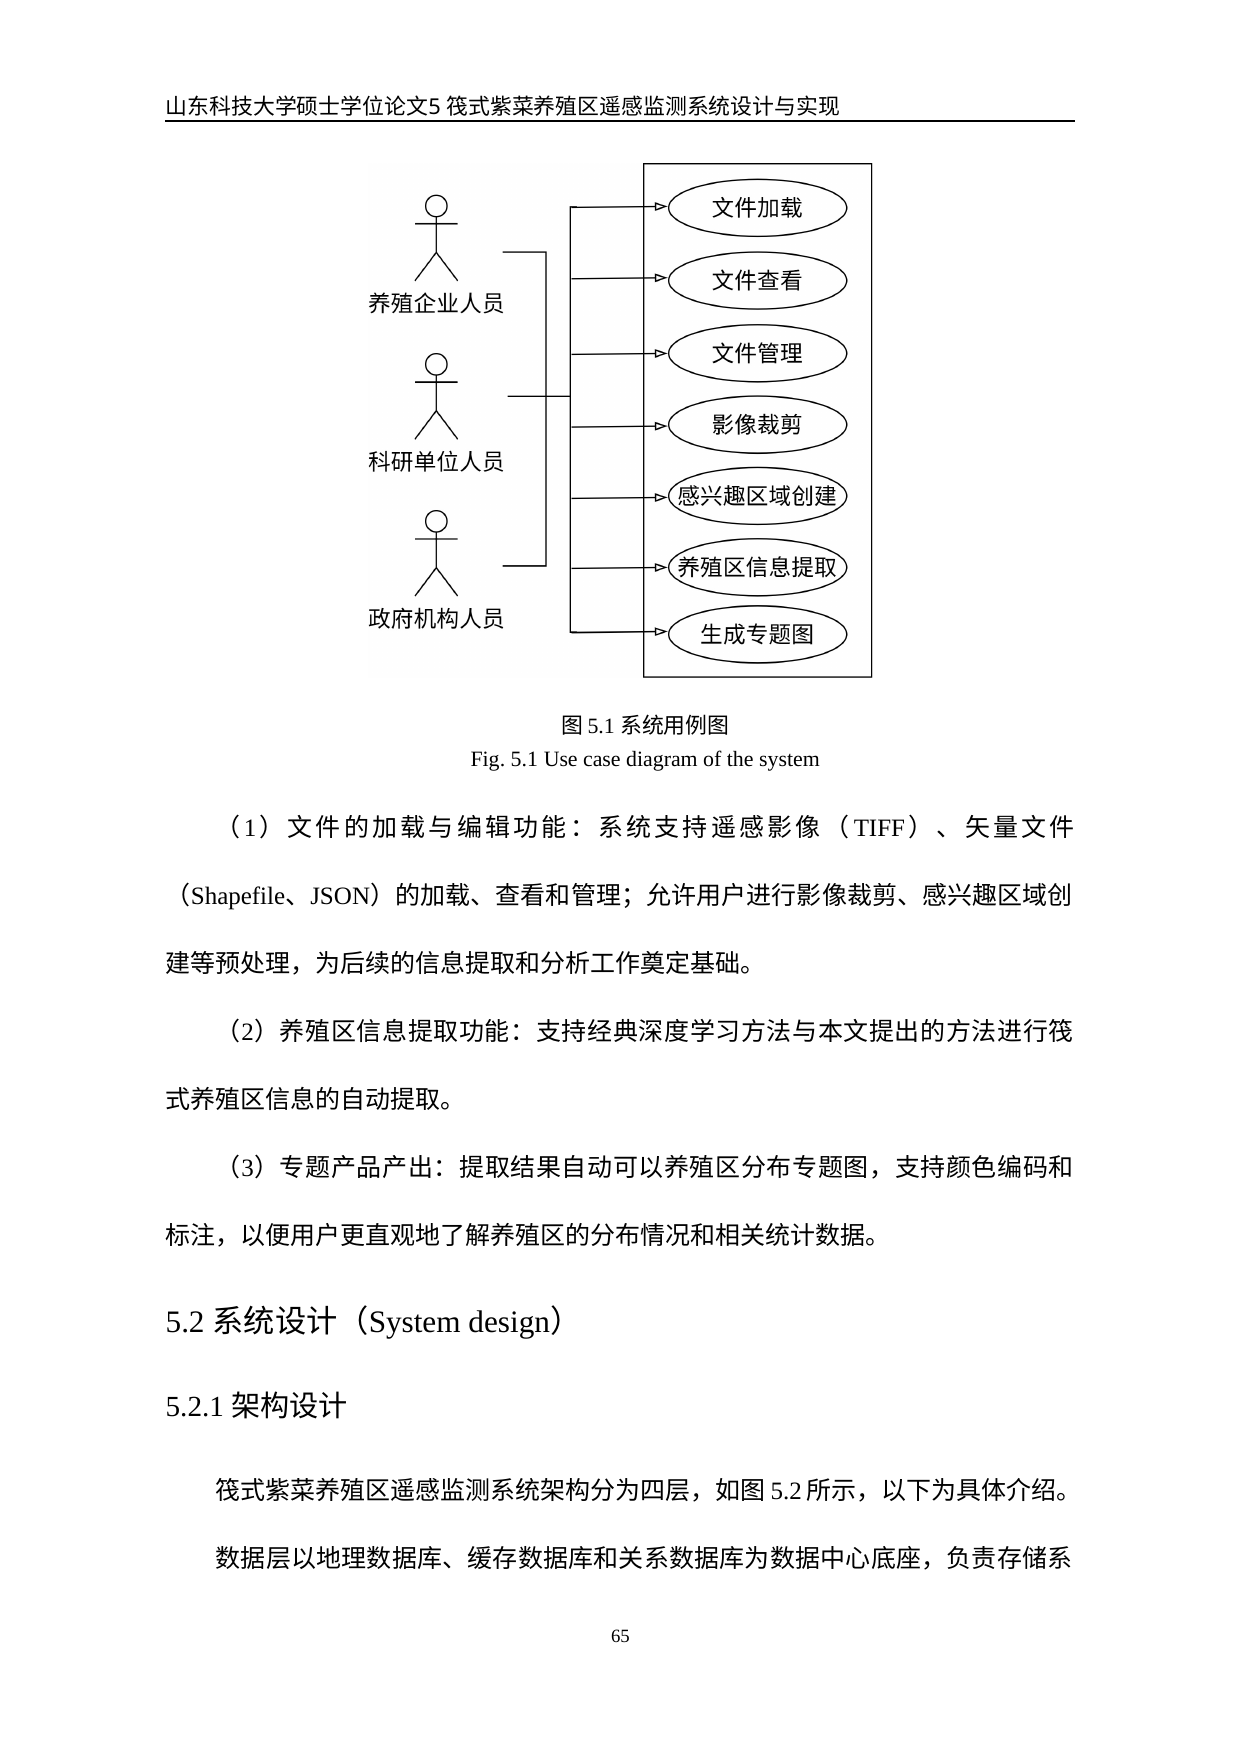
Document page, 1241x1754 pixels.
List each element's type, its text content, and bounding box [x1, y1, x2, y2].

subtitle 5.2.1 架构设计 [165, 1369, 1075, 1437]
text （1）文件的加载与编辑功能：系统支持遥感影像（TIFF）、矢量文件（Shapefile、JSON）的加载、查看和管理；允许用户进行影像裁剪、感兴趣区域创建等预处理，为后续的信息提取和分析工作奠定基础。 [165, 792, 1075, 996]
picture [367, 163, 873, 678]
text 筏式紫菜养殖区遥感监测系统架构分为四层，如图5.2所示，以下为具体介绍。 [165, 1454, 1075, 1522]
text Fig. 5.1 Use case diagram of the system [165, 741, 1075, 775]
text （2）养殖区信息提取功能：支持经典深度学习方法与本文提出的方法进行筏式养殖区信息的自动提取。 [165, 996, 1075, 1132]
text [165, 1522, 1075, 1590]
text （3）专题产品产出：提取结果自动可以养殖区分布专题图，支持颜色编码和标注，以便用户更直观地了解养殖区的分布情况和相关统计数据。 [165, 1132, 1075, 1267]
subtitle 5.2 系统设计（System design） [165, 1284, 1075, 1352]
text 图5.1 系统用例图 [165, 707, 1075, 741]
